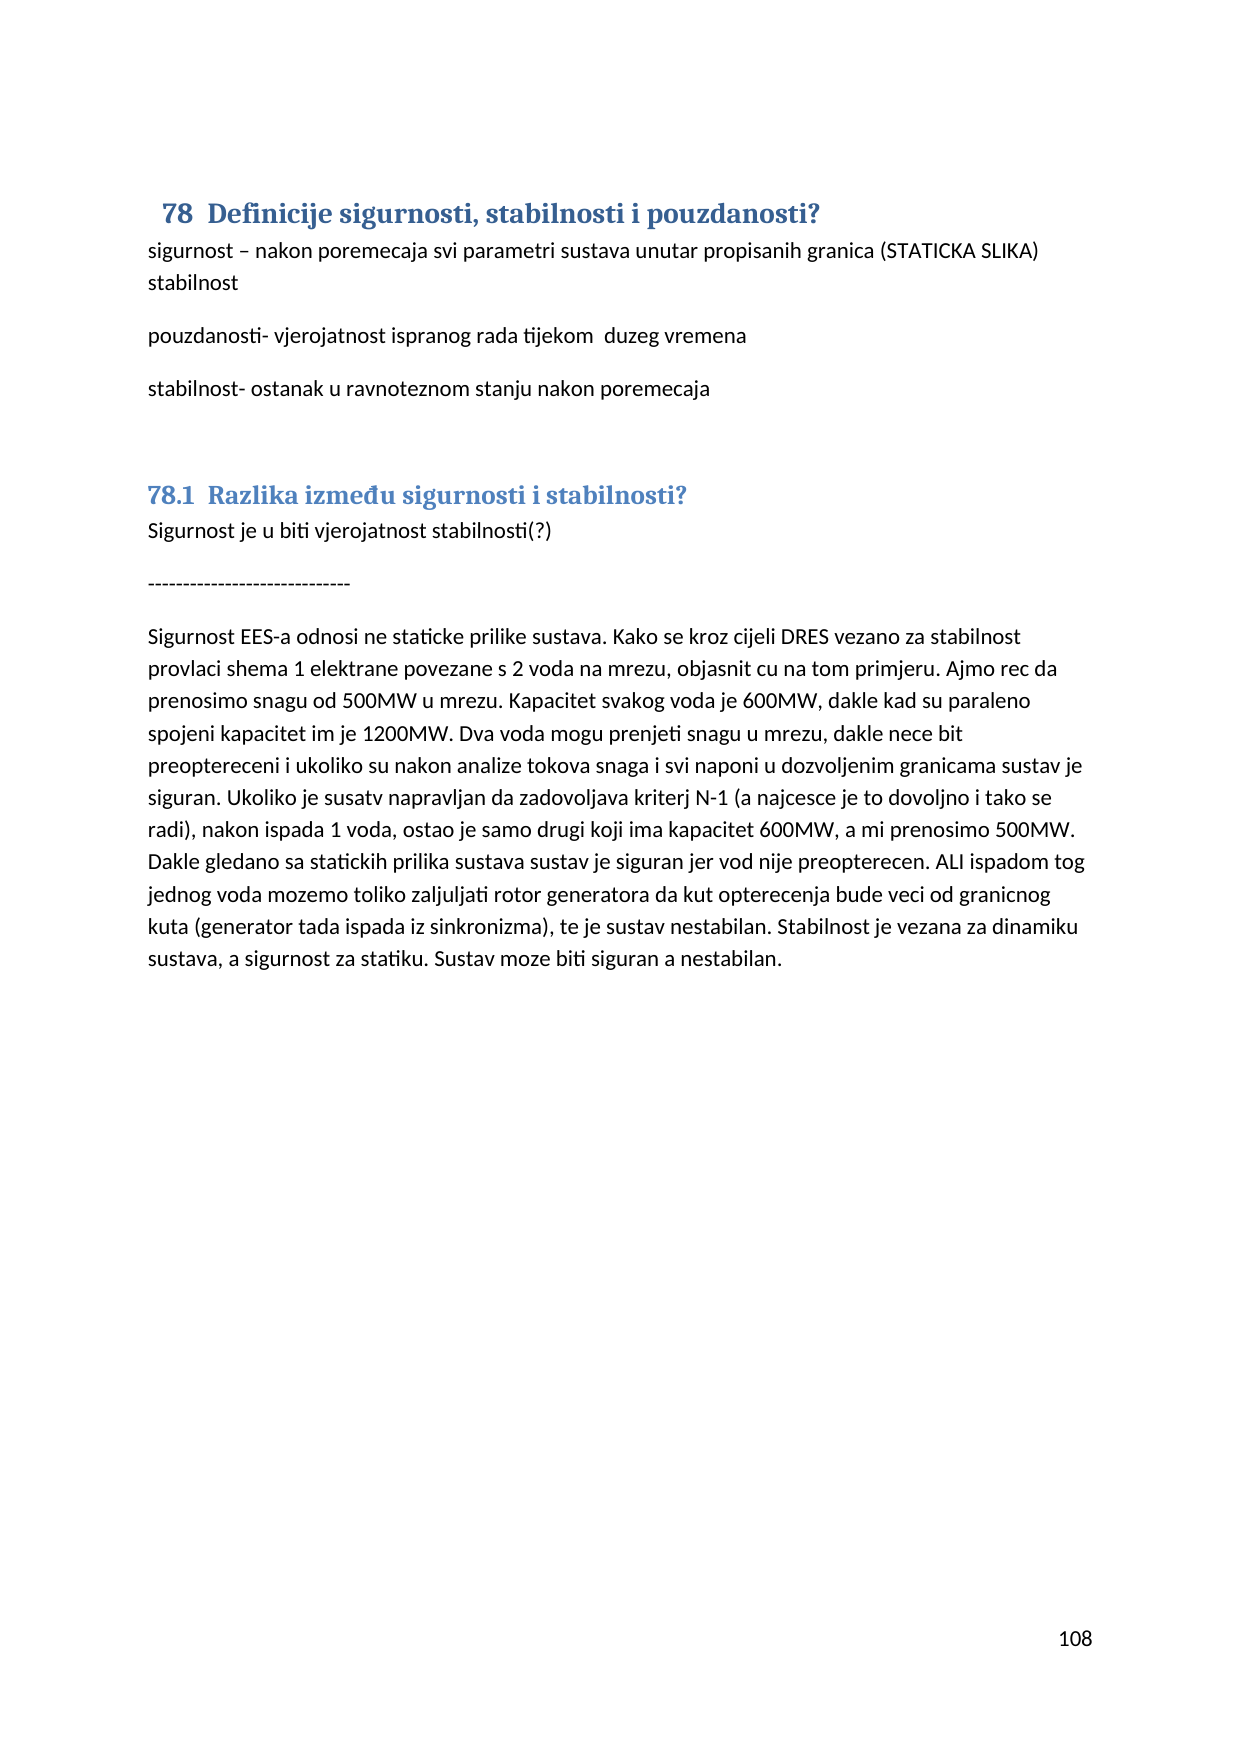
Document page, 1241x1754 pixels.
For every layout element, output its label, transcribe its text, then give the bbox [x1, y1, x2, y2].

subtitle Definicije sigurnosti, stabilnosti i pouzdanosti? [162, 198, 1093, 231]
text sigurnost – nakon poremecaja svi parametri sustava unutar propisanih granica (STATICKA SLIKA) stabilnost [148, 236, 1093, 296]
subtitle Razlika između sigurnosti i stabilnosti? [148, 480, 1093, 512]
text pouzdanosti- vjerojatnost ispranog rada tijekom duzeg vremena [148, 321, 1093, 349]
text ----------------------------- [148, 569, 1093, 597]
text Sigurnost EES-a odnosi ne staticke prilike sustava. Kako se kroz cijeli DRES vezano za stabilnost provlaci shema 1 elektrane povezane s 2 voda na mrezu, objasnit cu na tom primjeru. Ajmo rec da prenosimo snagu od 500MW u mrezu. Kapacitet svakog voda je 600MW, dakle kad su paraleno spojeni kapacitet im je 1200MW. Dva voda mogu prenjeti snagu u mrezu, dakle nece bit preoptereceni i ukoliko su nakon analize tokova snaga i svi naponi u dozvoljenim granicama sustav je siguran. Ukoliko je susatv napravljan da zadovoljava kriterj N-1 (a najcesce je to dovoljno i tako se radi), nakon ispada 1 voda, ostao je samo drugi koji ima kapacitet 600MW, a mi prenosimo 500MW. Dakle gledano sa statickih prilika sustava sustav je siguran jer vod nije preopterecen. ALI ispadom tog jednog voda mozemo toliko zaljuljati rotor generatora da kut opterecenja bude veci od granicnog kuta (generator tada ispada iz sinkronizma), te je sustav nestabilan. Stabilnost je vezana za dinamiku sustava, a sigurnost za statiku. Sustav moze biti siguran a nestabilan. [148, 622, 1093, 972]
text Sigurnost je u biti vjerojatnost stabilnosti(?) [148, 516, 1093, 544]
text stabilnost- ostanak u ravnoteznom stanju nakon poremecaja [148, 374, 1093, 402]
